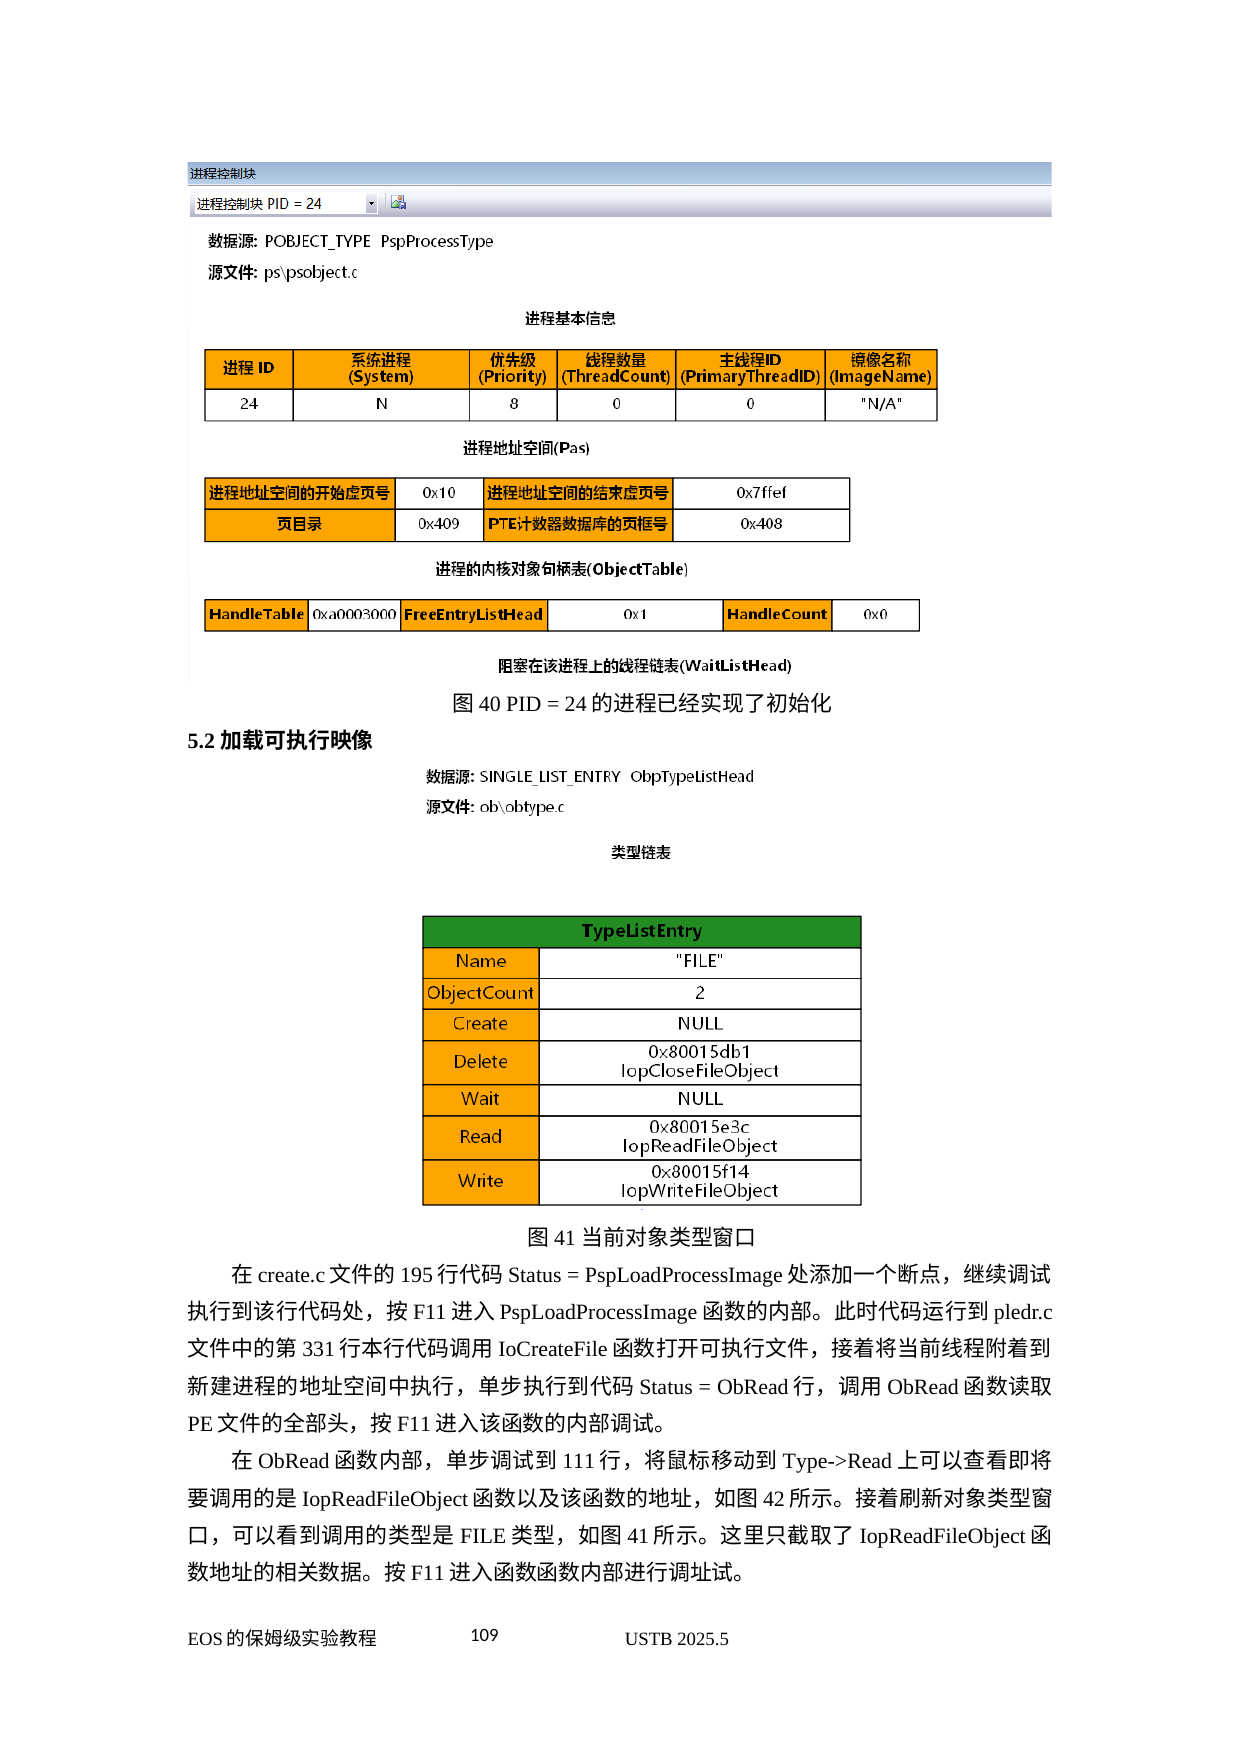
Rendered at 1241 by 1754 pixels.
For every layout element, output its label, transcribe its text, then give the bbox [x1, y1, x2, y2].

picture [187, 162, 1052, 681]
list 图41 当前对象类型窗口 [187, 1219, 1053, 1252]
picture [416, 760, 868, 1210]
list 图40 PID = 24的进程已经实现了初始化 [187, 686, 1053, 718]
list 在create.c文件的195行代码Status = PspLoadProcessImage处添加一个断点，继续调试执行到该行代码处，按F11进入PspLoadProcessImage函数的内部。此时代码运行到pledr.c文件中的第331行本行代码调用IoCreateFile函数打开可执行文件，接着将当前线程附着到新建进程的地址空间中执行，单步执行到代码Status = ObRead行，调用ObRead函数读取PE文件的全部头，按F11进入该函数的内部调试。 [187, 1256, 1053, 1438]
list 在ObRead函数内部，单步调试到111行，将鼠标移动到Type->Read上可以查看即将要调用的是IopReadFileObject函数以及该函数的地址，如图42所示。接着刷新对象类型窗口，可以看到调用的类型是FILE类型，如图41所示。这里只截取了IopReadFileObject函数地址的相关数据。按F11进入函数函数内部进行调址试。 [187, 1443, 1053, 1587]
list 5.2 加载可执行映像 [187, 723, 1053, 756]
